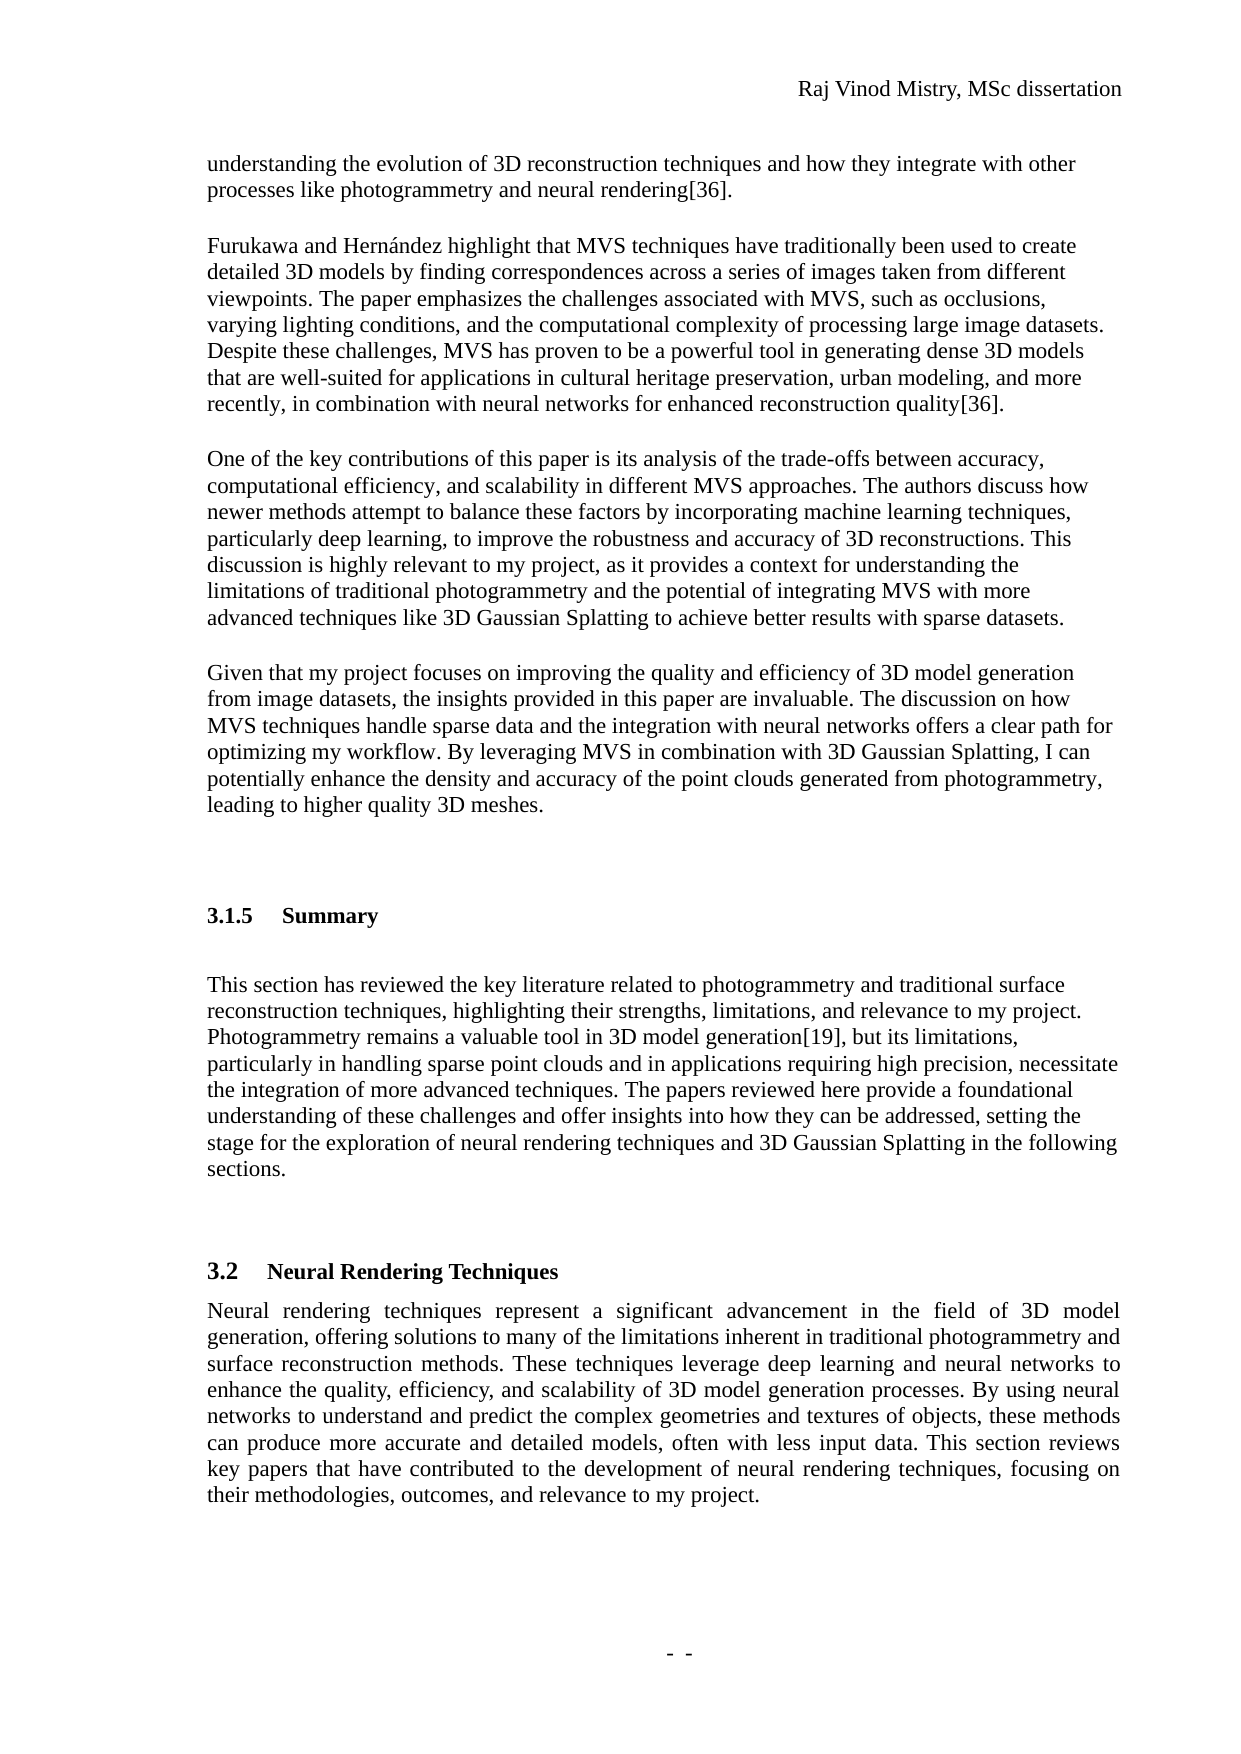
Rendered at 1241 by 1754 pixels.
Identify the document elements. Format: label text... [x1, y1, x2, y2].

text Neural rendering techniques represent a significant advancement in the field of 3D model generation, offering solutions to many of the limitations inherent in traditional photogrammetry and surface reconstruction methods. These techniques leverage deep learning and neural networks to enhance the quality, efficiency, and scalability of 3D model generation processes. By using neural networks to understand and predict the complex geometries and textures of objects, these methods can produce more accurate and detailed models, often with less input data. This section reviews key papers that have contributed to the development of neural rendering techniques, focusing on their methodologies, outcomes, and relevance to my project. [207, 1297, 1122, 1508]
subtitle Summary [207, 902, 1122, 928]
text This section has reviewed the key literature related to photogrammetry and traditional surface reconstruction techniques, highlighting their strengths, limitations, and relevance to my project. Photogrammetry remains a valuable tool in 3D model generation[19], but its limitations, particularly in handling sparse point clouds and in applications requiring high precision, necessitate the integration of more advanced techniques. The papers reviewed here provide a foundational understanding of these challenges and offer insights into how they can be addressed, setting the stage for the exploration of neural rendering techniques and 3D Gaussian Splatting in the following sections. [207, 971, 1122, 1181]
subtitle Neural Rendering Techniques [207, 1256, 1122, 1284]
text One of the key contributions of this paper is its analysis of the trade-offs between accuracy, computational efficiency, and scalability in different MVS approaches. The authors discuss how newer methods attempt to balance these factors by incorporating machine learning techniques, particularly deep learning, to improve the robustness and accuracy of 3D reconstructions. This discussion is highly relevant to my project, as it provides a context for understanding the limitations of traditional photogrammetry and the potential of integrating MVS with more advanced techniques like 3D Gaussian Splatting to achieve better results with sparse datasets. [207, 446, 1122, 630]
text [207, 150, 1122, 203]
text Given that my project focuses on improving the quality and efficiency of 3D model generation from image datasets, the insights provided in this paper are invaluable. The discussion on how MVS techniques handle sparse data and the integration with neural networks offers a clear path for optimizing my workflow. By leveraging MVS in combination with 3D Gaussian Splatting, I can potentially enhance the density and accuracy of the point clouds generated from photogrammetry, leading to higher quality 3D meshes. [207, 659, 1122, 817]
text Furukawa and Hernández highlight that MVS techniques have traditionally been used to create detailed 3D models by finding correspondences across a series of images taken from different viewpoints. The paper emphasizes the challenges associated with MVS, such as occlusions, varying lighting conditions, and the computational complexity of processing large image datasets. Despite these challenges, MVS has proven to be a powerful tool in generating dense 3D models that are well-suited for applications in cultural heritage preservation, urban modeling, and more recently, in combination with neural networks for enhanced reconstruction quality[36]. [207, 232, 1122, 416]
